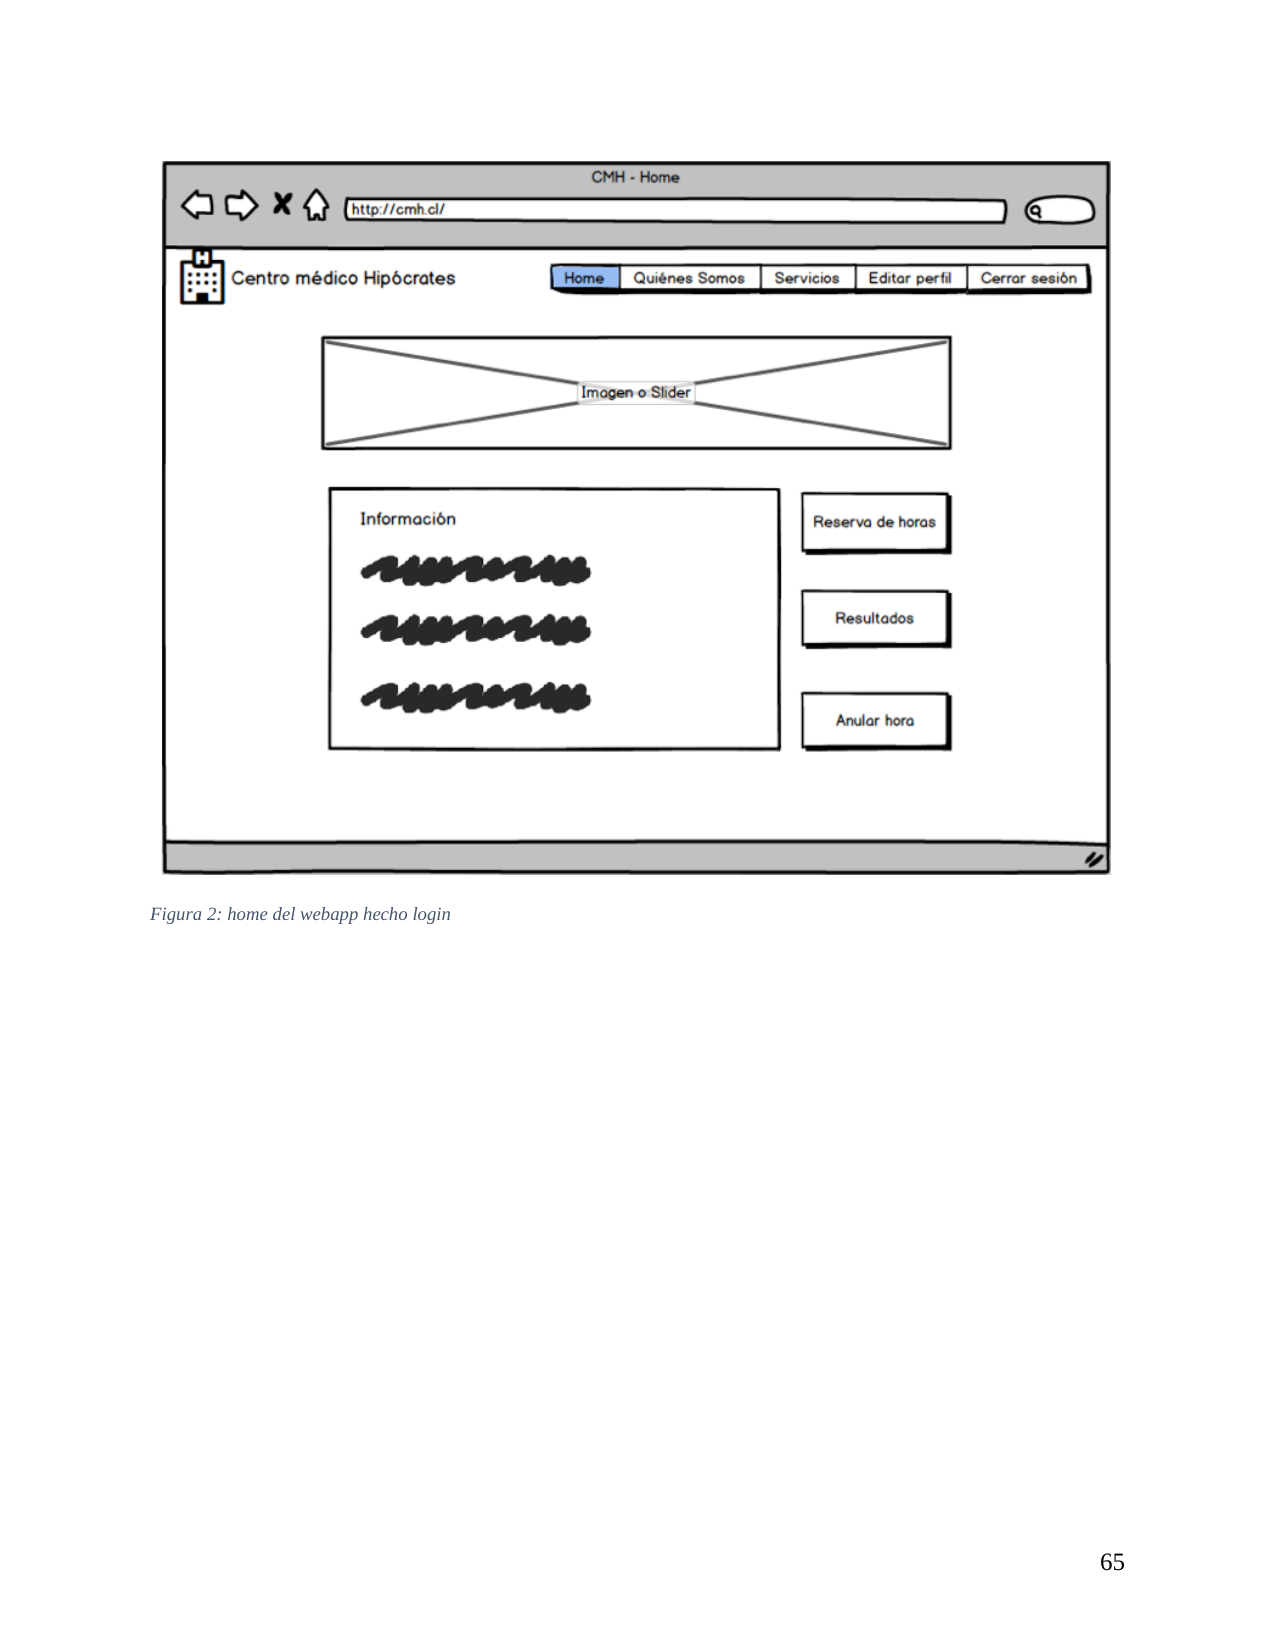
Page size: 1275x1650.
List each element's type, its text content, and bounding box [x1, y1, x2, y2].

picture [150, 150, 1123, 903]
text Figura 2: home del webapp hecho login [150, 903, 1125, 924]
